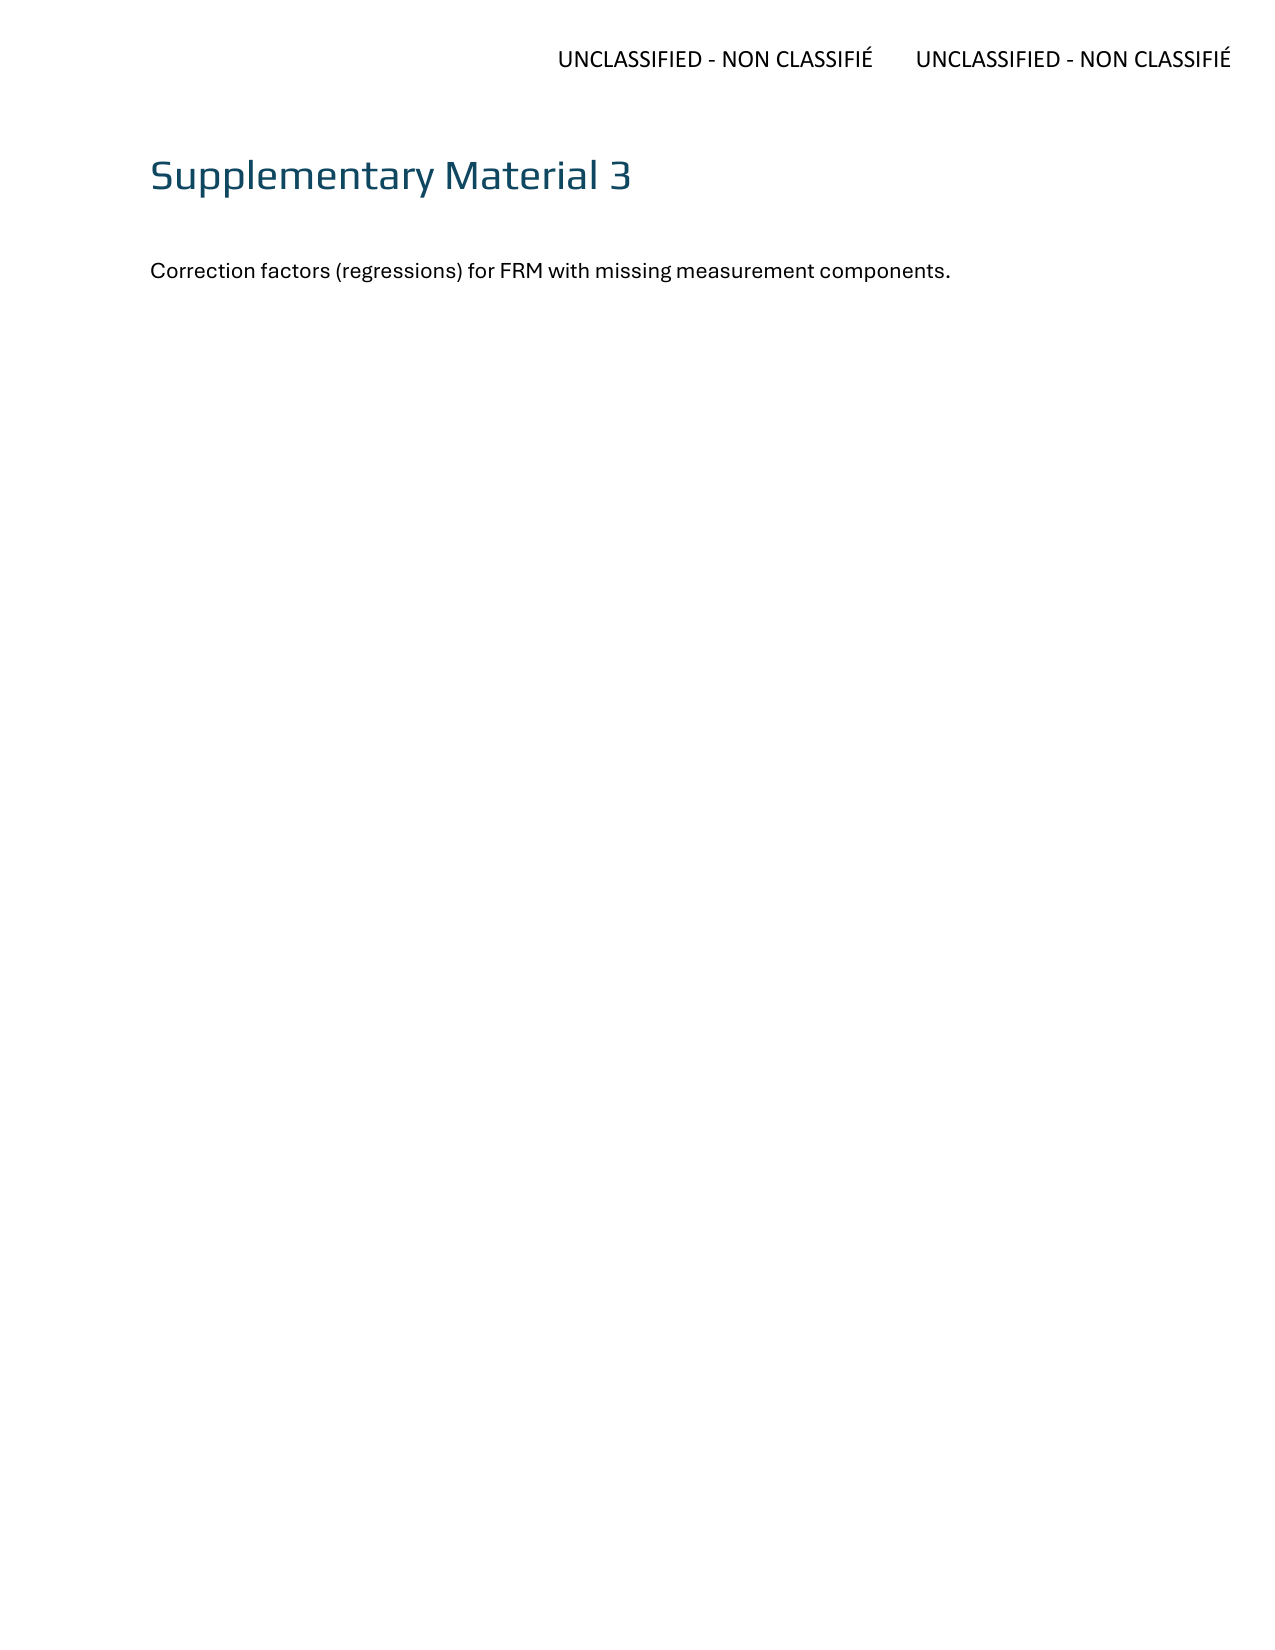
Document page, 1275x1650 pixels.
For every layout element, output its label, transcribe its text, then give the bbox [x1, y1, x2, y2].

text Correction factors (regressions) for FRM with missing measurement components. [150, 257, 1125, 285]
subtitle Supplementary Material 3 [150, 150, 1125, 198]
